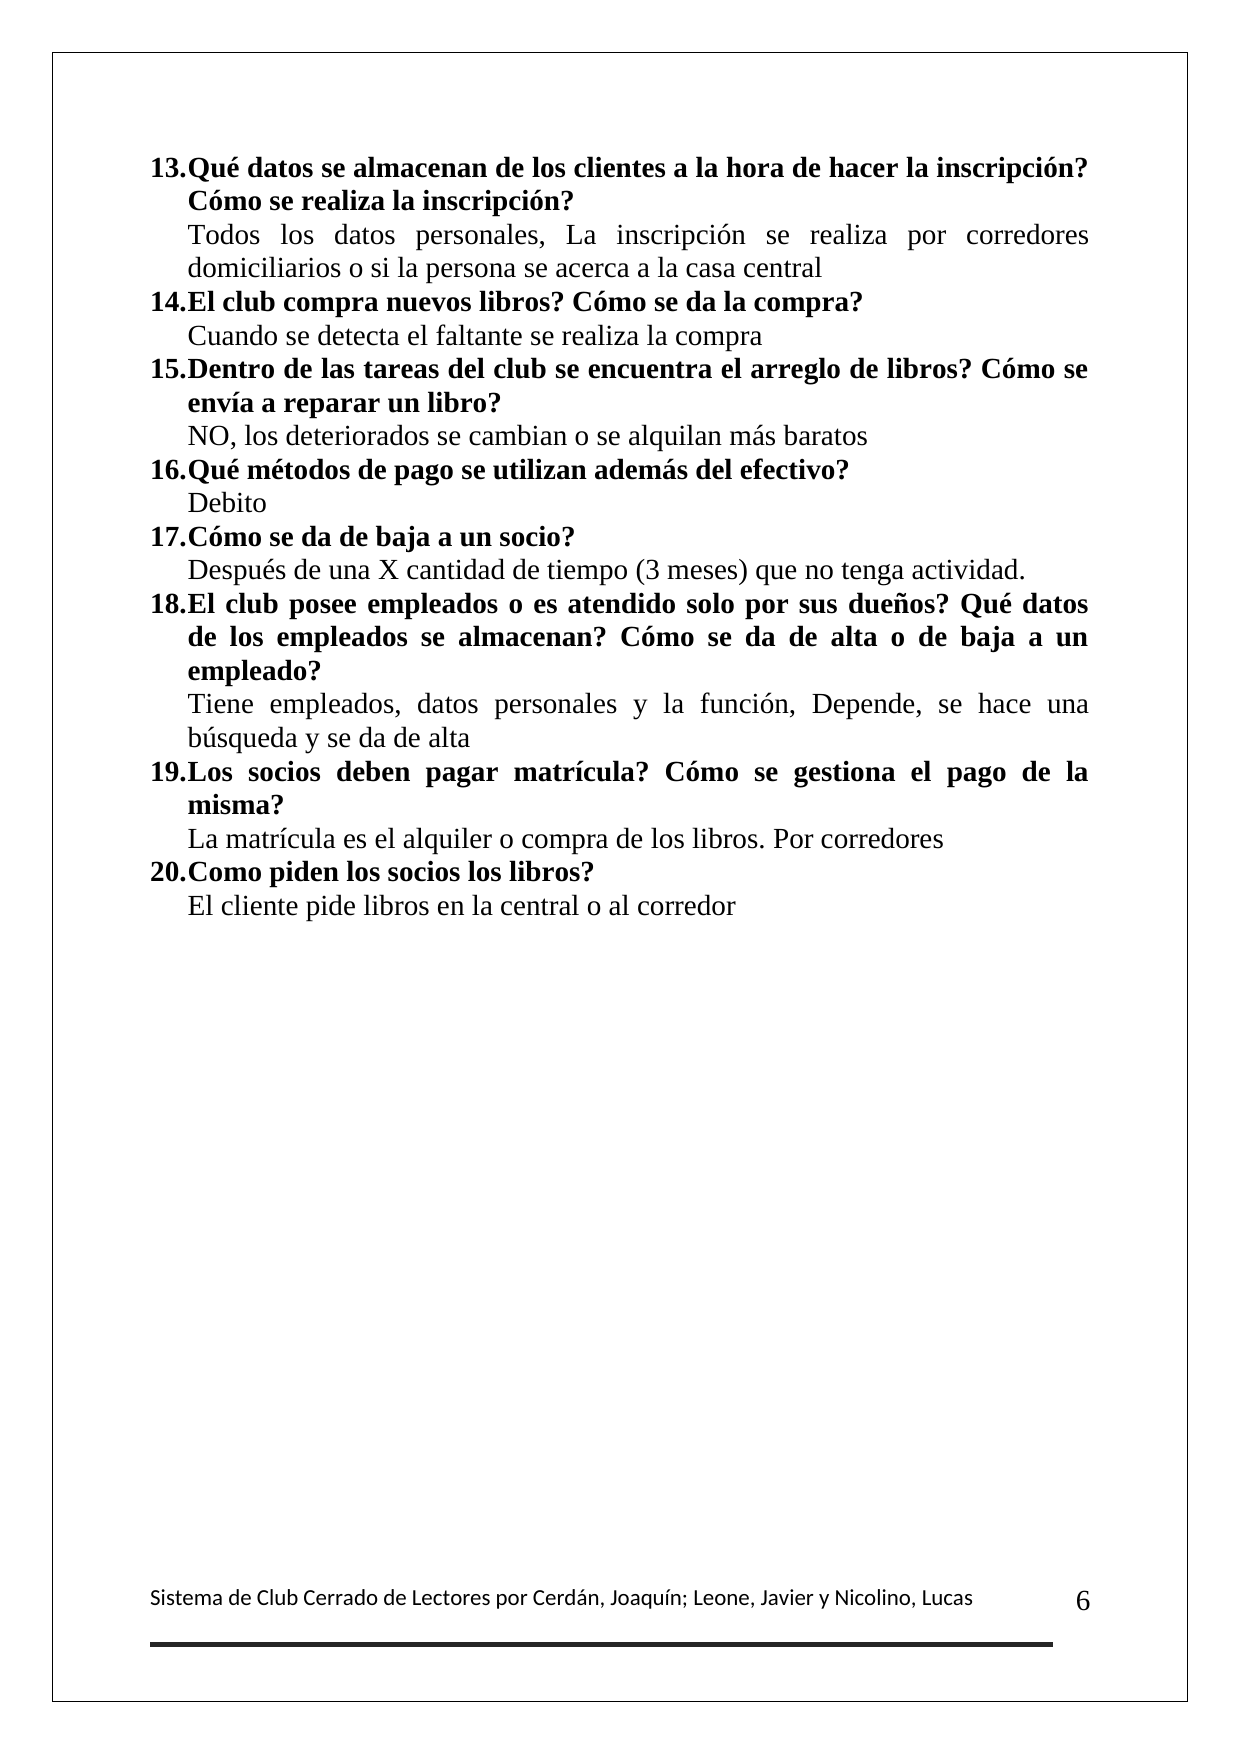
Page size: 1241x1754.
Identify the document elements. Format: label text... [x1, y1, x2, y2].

text Tiene empleados, datos personales y la función, Depende, se hace una búsqueda y se da de alta [187, 687, 1090, 754]
text NO, los deteriorados se cambian o se alquilan más baratos [187, 418, 1090, 452]
list Cómo se da de baja a un socio? [150, 519, 1090, 552]
text Debito [187, 485, 1090, 519]
list Los socios deben pagar matrícula? Cómo se gestiona el pago de la misma? [150, 754, 1090, 821]
list Como piden los socios los libros? [150, 854, 1090, 888]
text La matrícula es el alquiler o compra de los libros. Por corredores [187, 821, 1090, 854]
list El club posee empleados o es atendido solo por sus dueños? Qué datos de los empleados se almacenan? Cómo se da de alta o de baja a un empleado? [150, 586, 1090, 687]
text El cliente pide libros en la central o al corredor [187, 888, 1090, 921]
text Cuando se detecta el faltante se realiza la compra [187, 318, 1090, 351]
list Qué métodos de pago se utilizan además del efectivo? [150, 452, 1090, 485]
list Qué datos se almacenan de los clientes a la hora de hacer la inscripción? Cómo se realiza la inscripción? [150, 150, 1090, 217]
list El club compra nuevos libros? Cómo se da la compra? [150, 284, 1090, 318]
list Dentro de las tareas del club se encuentra el arreglo de libros? Cómo se envía a reparar un libro? [150, 351, 1090, 418]
text Todos los datos personales, La inscripción se realiza por corredores domiciliarios o si la persona se acerca a la casa central [187, 217, 1090, 284]
text Después de una X cantidad de tiempo (3 meses) que no tenga actividad. [187, 552, 1090, 586]
